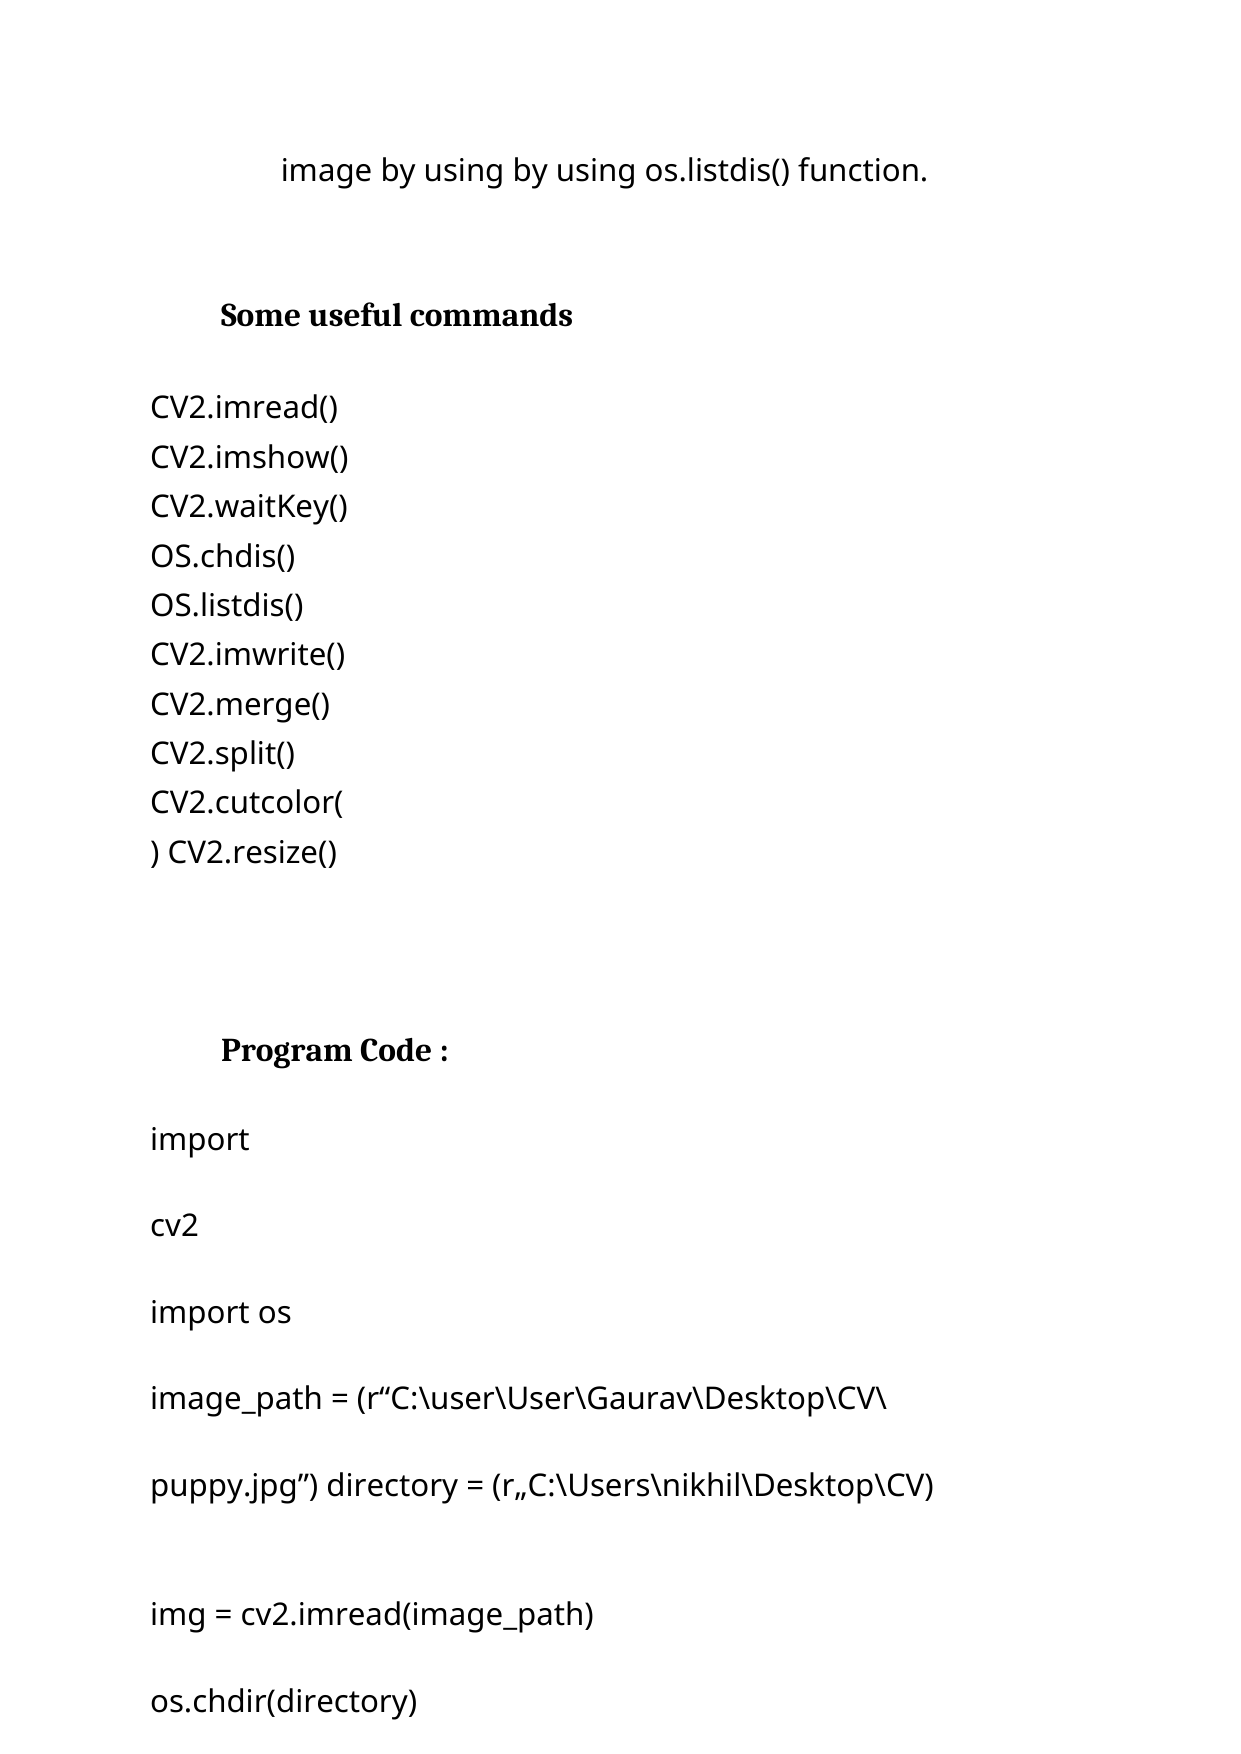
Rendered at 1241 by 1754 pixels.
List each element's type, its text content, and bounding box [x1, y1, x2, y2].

text image by using by using os.listdis() function. [281, 148, 1165, 191]
subtitle Some useful commands [150, 297, 1165, 335]
text img = cv2.imread(image_path) [150, 1592, 1165, 1635]
subtitle Program Code : [150, 1032, 1165, 1070]
text image_path = (r“C:\user\User\Gaurav\Desktop\CV\puppy.jpg”) directory = (r„C:\Users\nikhil\Desktop\CV) [150, 1376, 1008, 1505]
text os.chdir(directory) [150, 1679, 1165, 1722]
text import cv2 import os [150, 1117, 296, 1332]
text CV2.imread() CV2.imshow() CV2.waitKey() OS.chdis() OS.listdis() CV2.imwrite() CV2.merge() CV2.split() CV2.cutcolor() CV2.resize() [150, 385, 352, 872]
